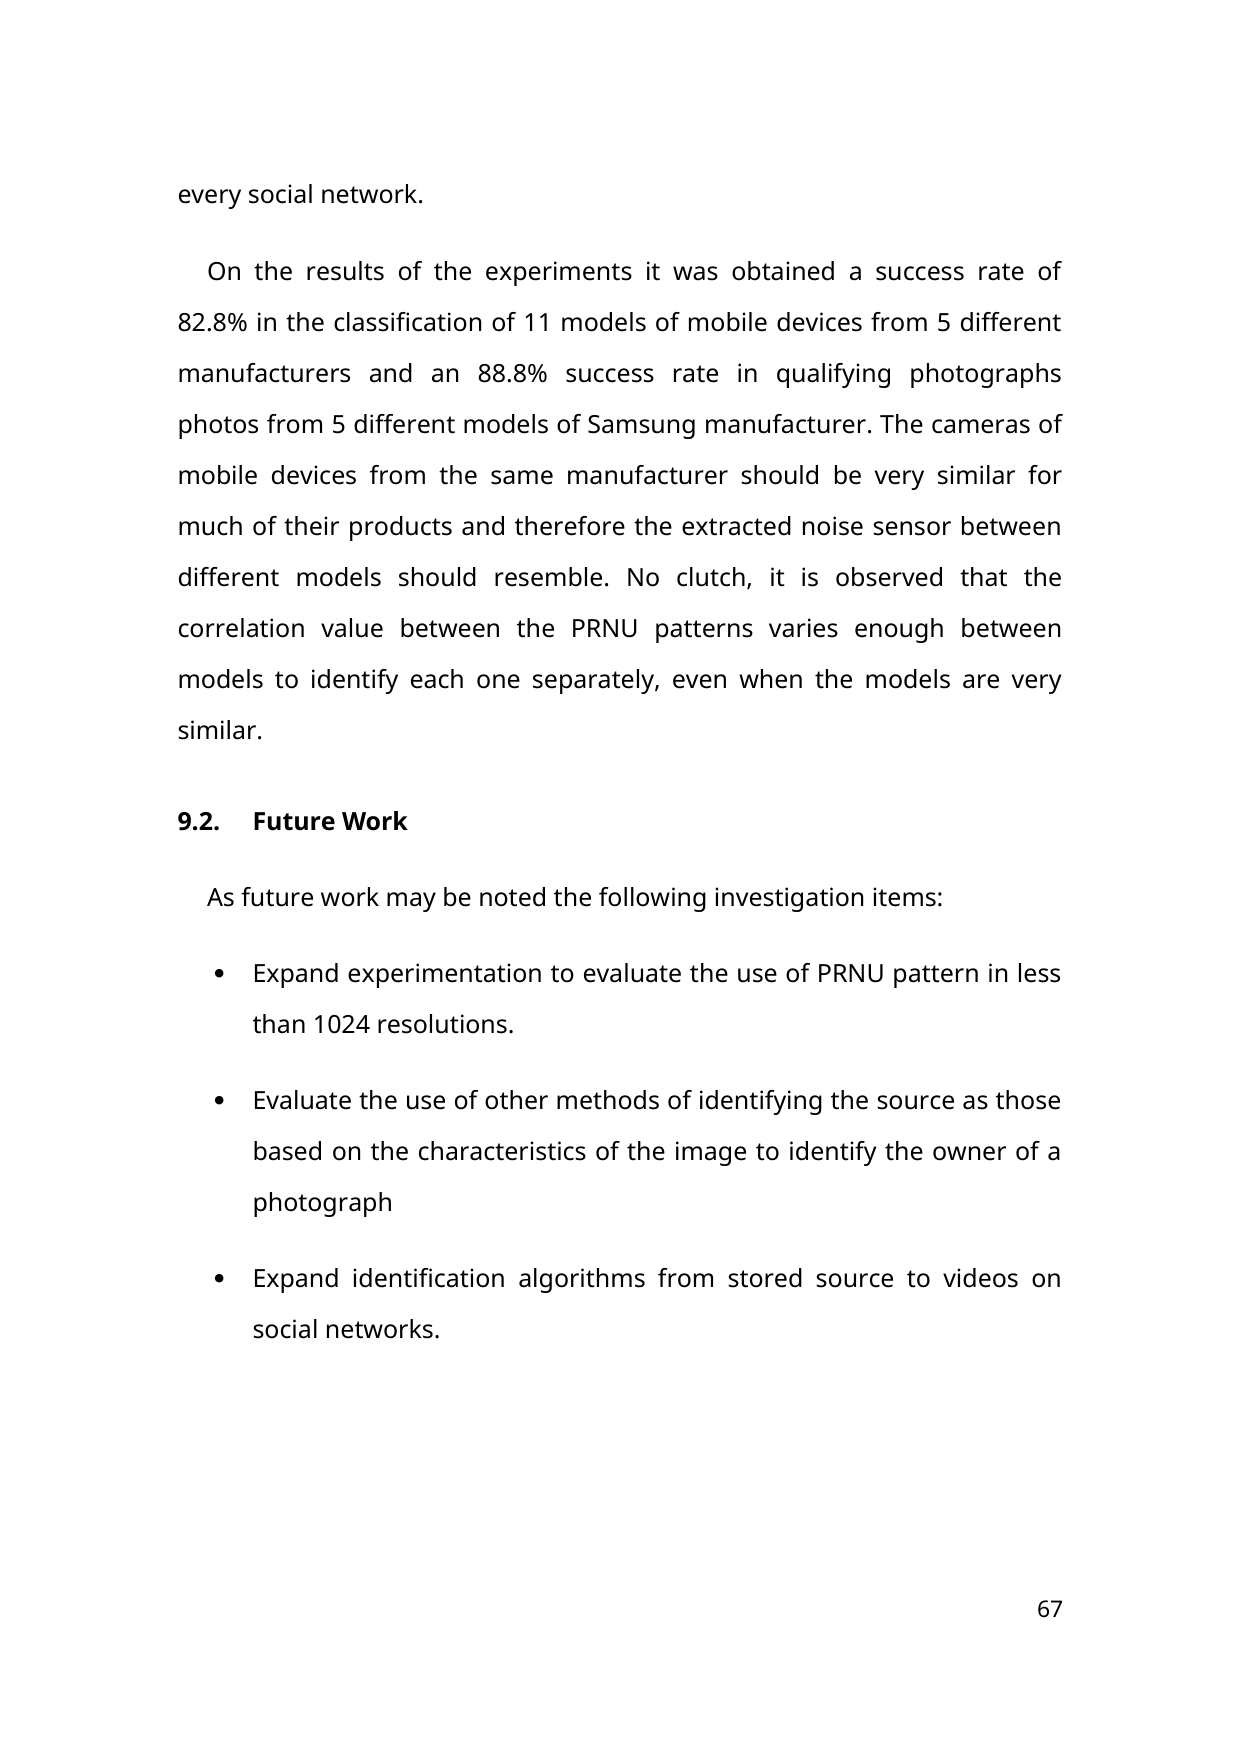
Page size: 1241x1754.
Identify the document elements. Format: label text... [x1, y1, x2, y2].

list Expand identification algorithms from stored source to videos on social networks. [215, 1261, 1063, 1346]
text As future work may be noted the following investigation items: [177, 879, 1063, 913]
text On the results of the experiments it was obtained a success rate of 82.8% in the classification of 11 models of mobile devices from 5 different manufacturers and an 88.8% success rate in qualifying photographs photos from 5 different models of Samsung manufacturer. The cameras of mobile devices from the same manufacturer should be very similar for much of their products and therefore the extracted noise sensor between different models should resemble. No clutch, it is observed that the correlation value between the PRNU patterns varies enough between models to identify each one separately, even when the models are very similar. [177, 253, 1063, 747]
list Evaluate the use of other methods of identifying the source as those based on the characteristics of the image to identify the owner of a photograph [215, 1082, 1063, 1218]
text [177, 177, 1063, 211]
subtitle Future Work [177, 803, 1063, 837]
list Expand experimentation to evaluate the use of PRNU pattern in less than 1024 resolutions. [215, 955, 1063, 1040]
